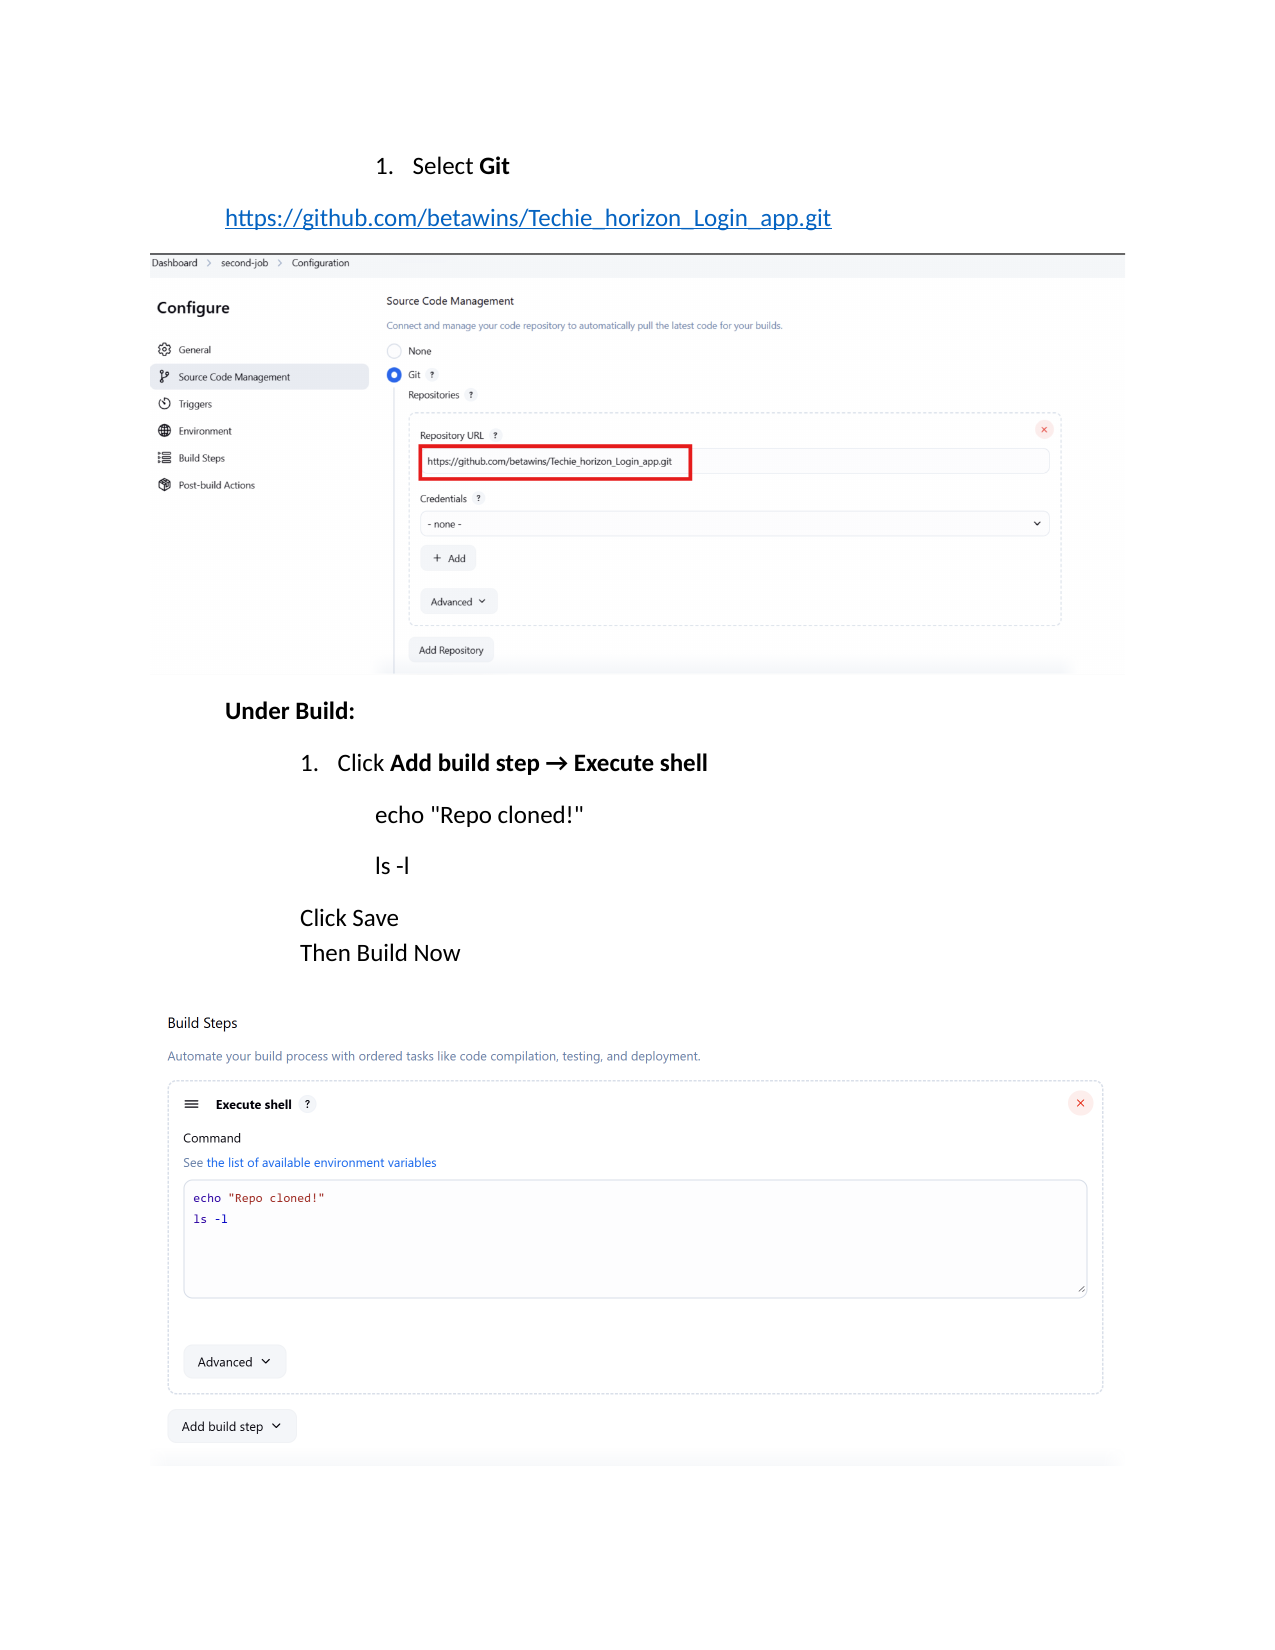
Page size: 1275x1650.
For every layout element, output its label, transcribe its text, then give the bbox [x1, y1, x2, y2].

list Click Add build step → Execute shell [300, 747, 1125, 778]
text Under Build: [150, 696, 1125, 726]
text https://github.com/betawins/Techie_horizon_Login_app.git [150, 202, 1125, 232]
list Select Git [375, 150, 1125, 181]
picture [150, 253, 1125, 675]
text ls -l [375, 851, 1125, 881]
text Click Save Then Build Now [300, 902, 1125, 968]
text echo "Repo cloned!" [375, 799, 1125, 829]
picture [150, 988, 1125, 1466]
